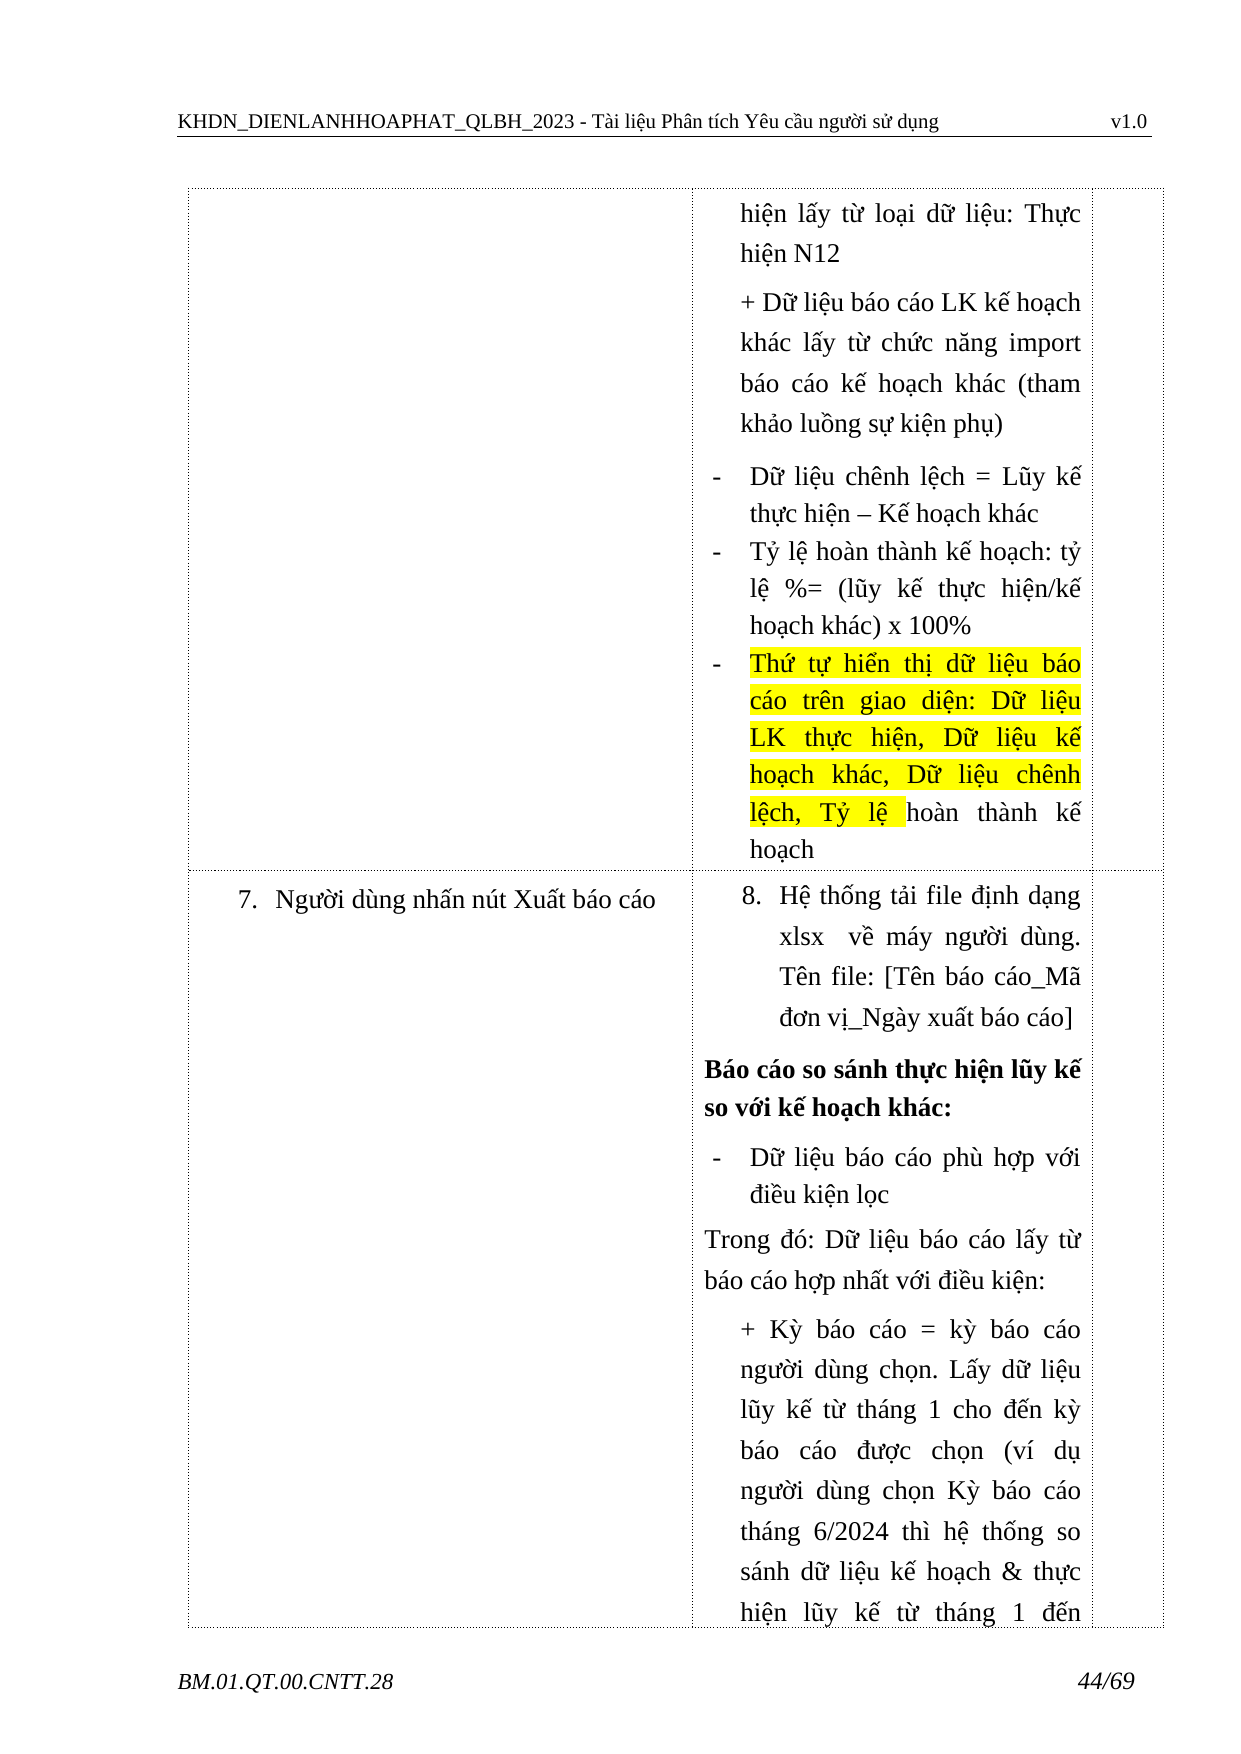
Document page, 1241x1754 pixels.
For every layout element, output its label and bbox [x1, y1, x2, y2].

table_cell [1093, 188, 1164, 870]
table_cell [693, 870, 1093, 1627]
table_cell [189, 870, 693, 1627]
table_cell [693, 188, 1093, 870]
table_cell [189, 188, 693, 870]
table_cell [1093, 870, 1164, 1627]
